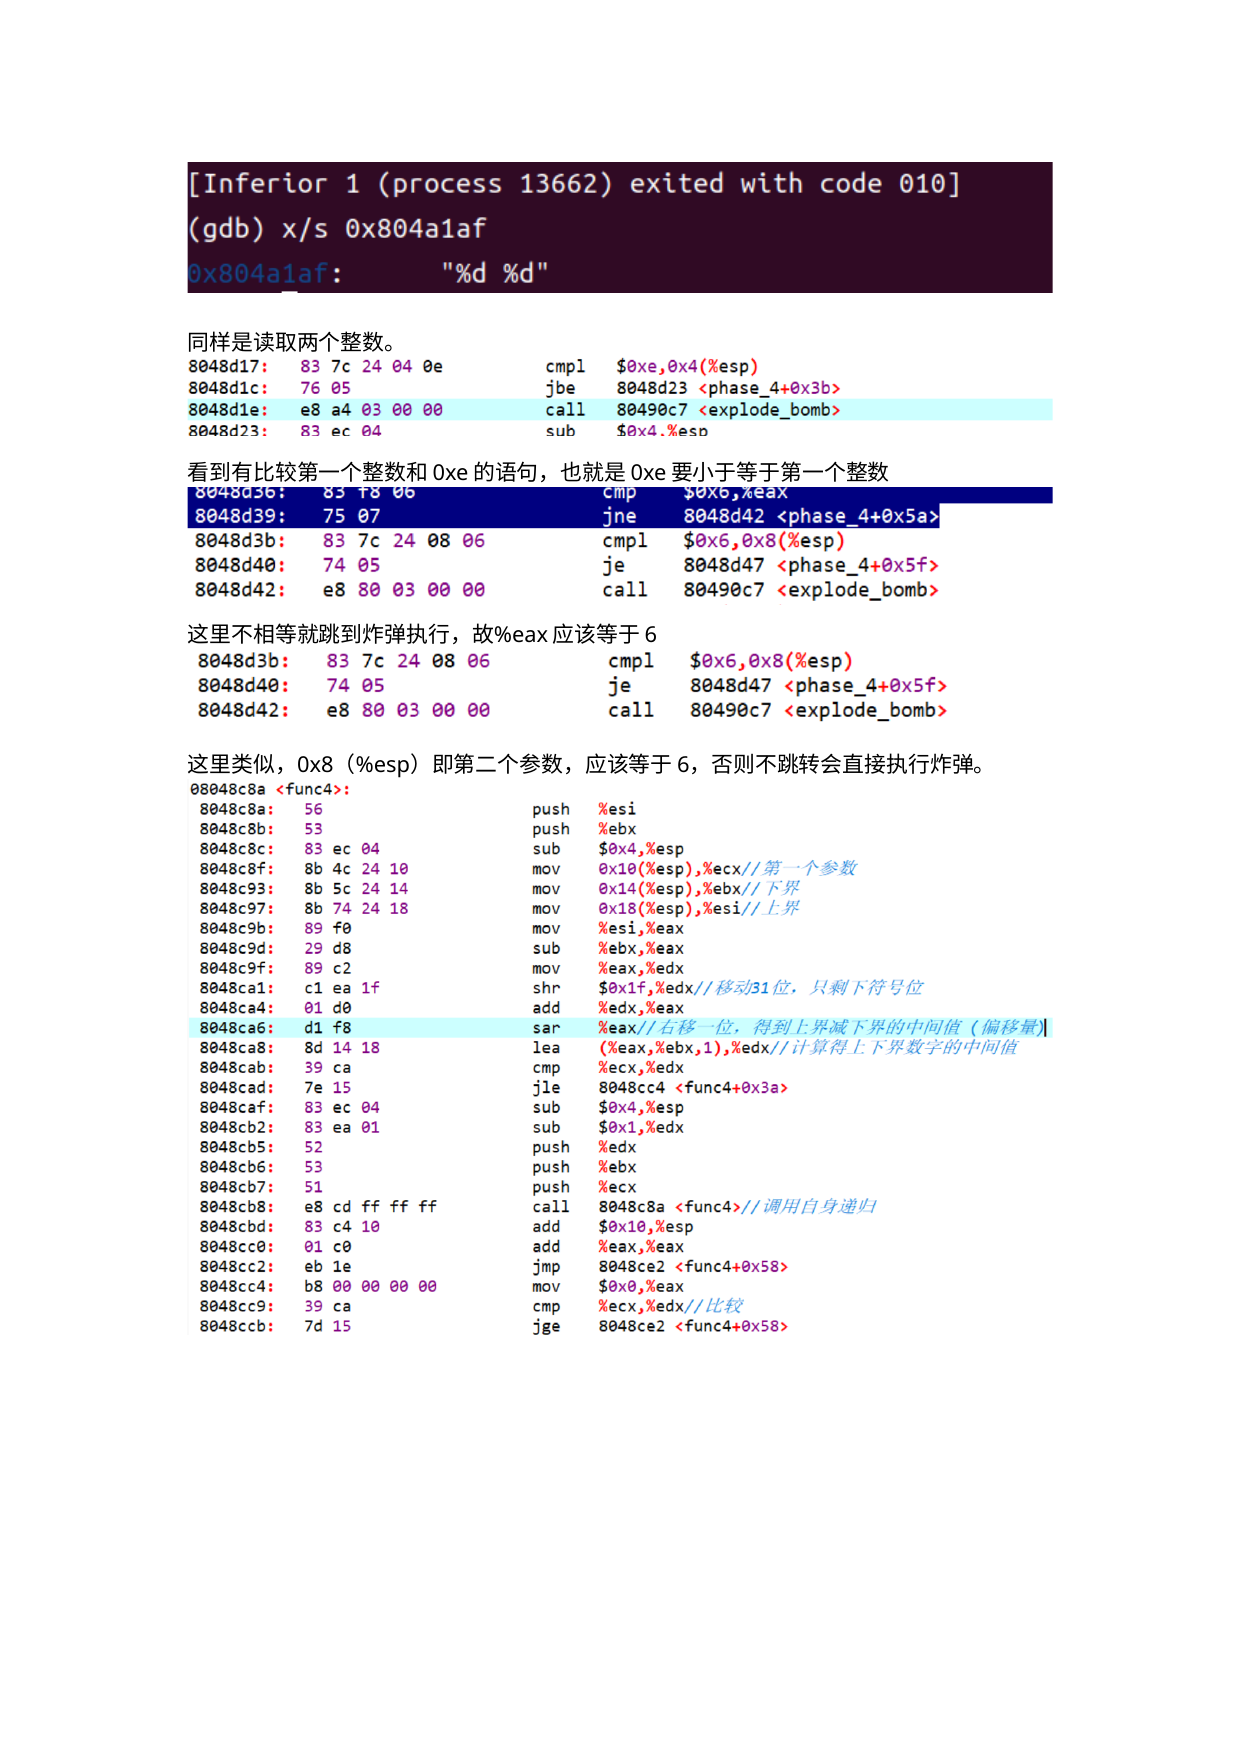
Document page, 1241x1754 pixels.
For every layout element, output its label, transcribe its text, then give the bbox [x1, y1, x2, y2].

picture [187, 779, 1053, 1335]
picture [187, 487, 1053, 605]
picture [187, 162, 1053, 293]
text 同样是读取两个整数。 [187, 324, 1053, 357]
text 看到有比较第一个整数和0xe的语句，也就是0xe要小于等于第一个整数 [187, 454, 1053, 487]
picture [187, 357, 1053, 436]
picture [187, 649, 1053, 722]
text 这里类似，0x8（%esp）即第二个参数，应该等于6，否则不跳转会直接执行炸弹。 [187, 747, 1053, 779]
text 这里不相等就跳到炸弹执行，故%eax应该等于6 [187, 617, 1053, 649]
